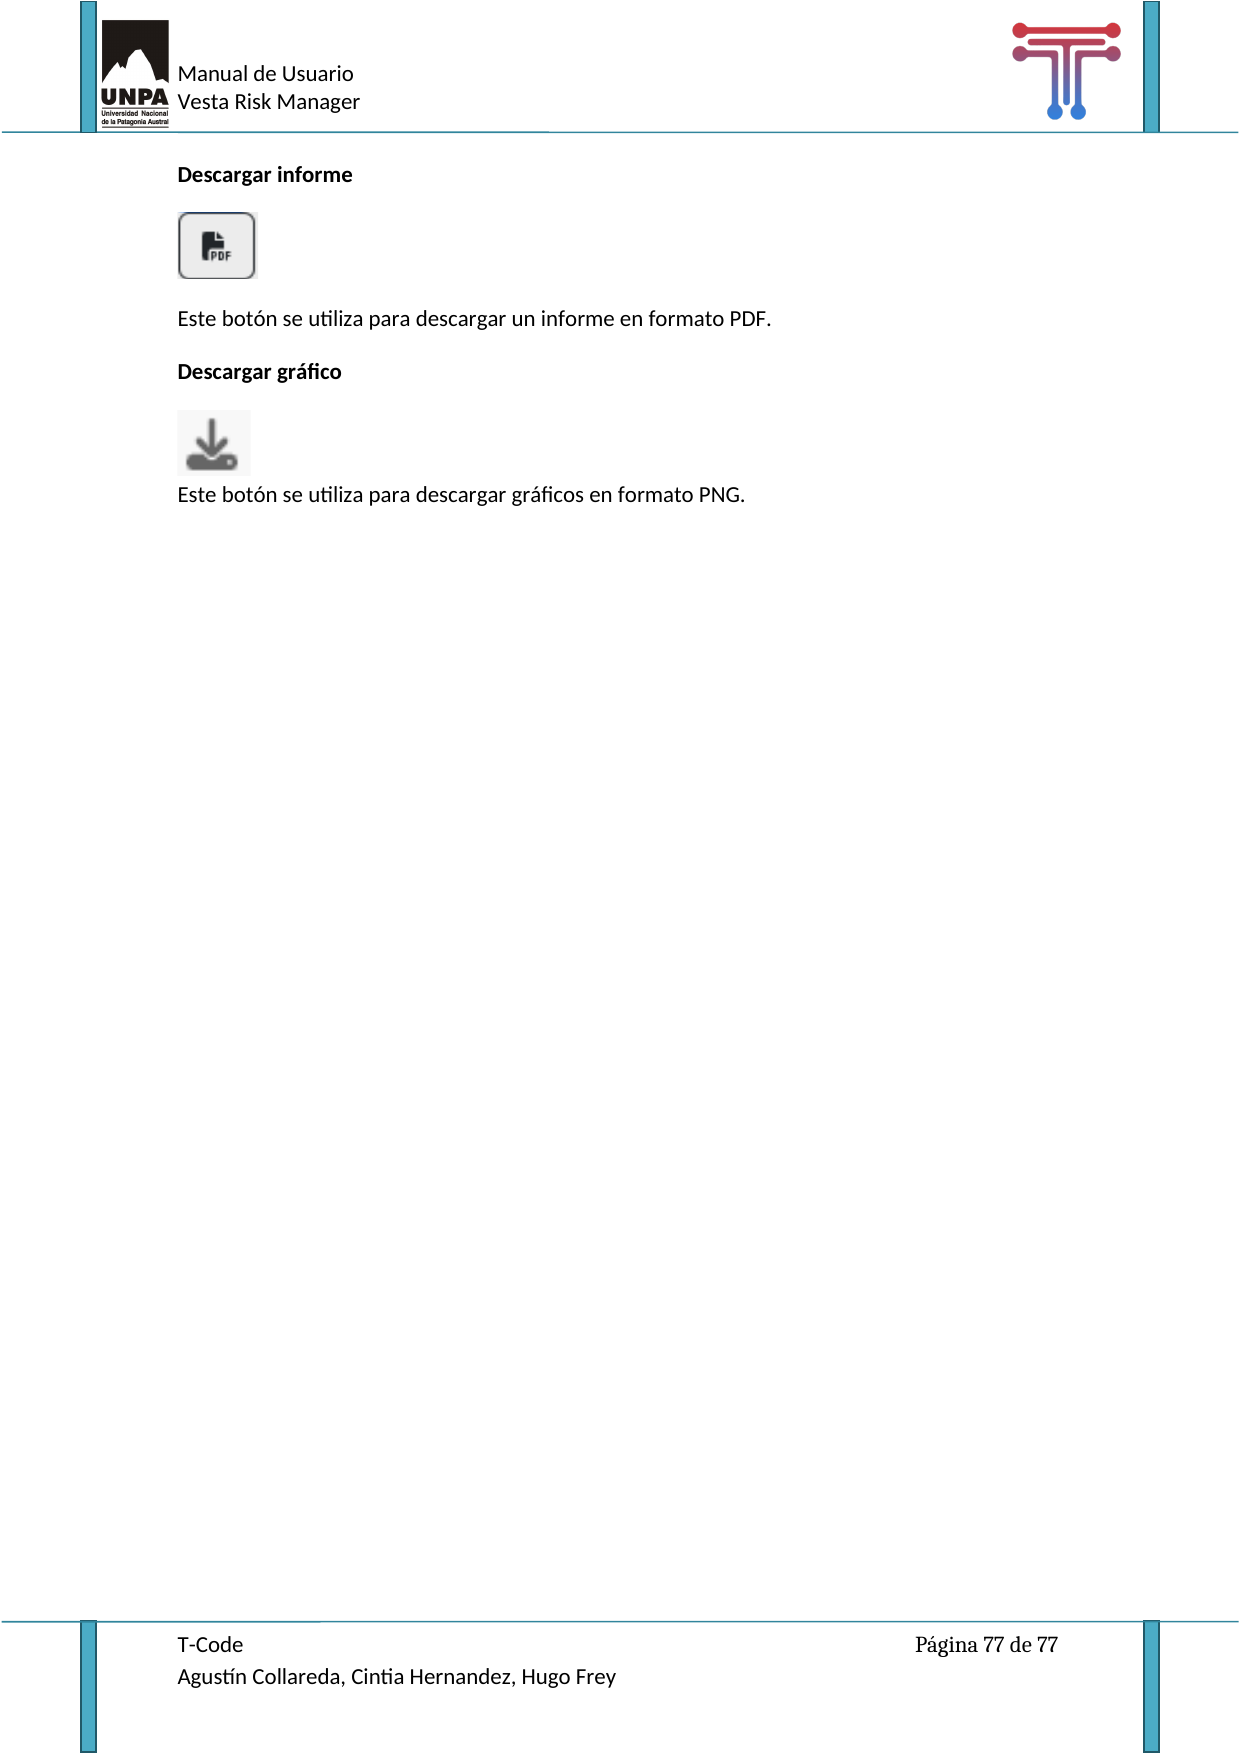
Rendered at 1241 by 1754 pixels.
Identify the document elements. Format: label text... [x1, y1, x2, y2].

picture [1012, 19, 1122, 122]
text Este botón se utiliza para descargar un informe en formato PDF. [177, 304, 1063, 332]
text Este botón se utiliza para descargar gráficos en formato PNG. [177, 480, 1063, 508]
picture [177, 410, 251, 476]
picture [100, 18, 170, 129]
text Descargar informe [177, 160, 1063, 188]
picture [177, 212, 259, 279]
text Descargar gráfico [177, 357, 1063, 385]
